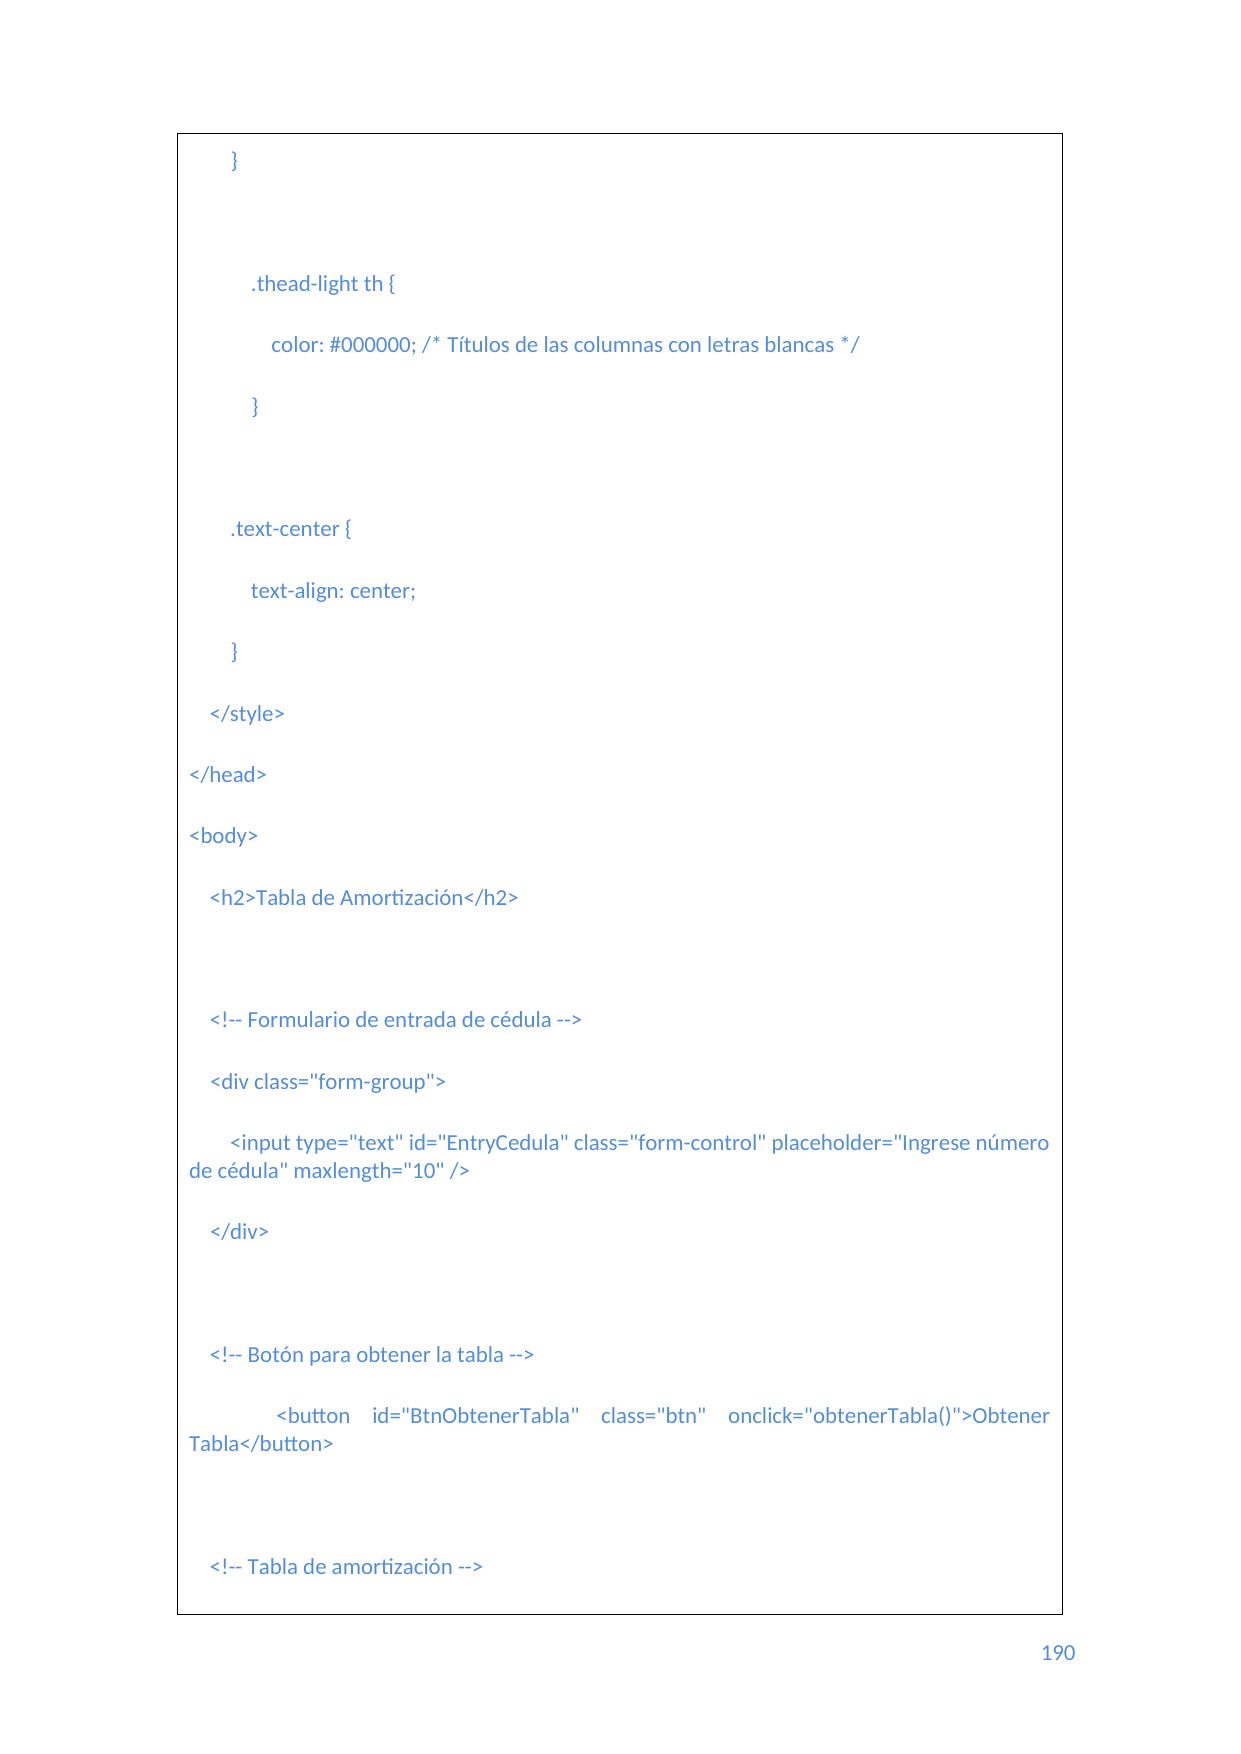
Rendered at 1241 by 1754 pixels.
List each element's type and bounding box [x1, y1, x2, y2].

table_header [178, 134, 1062, 1614]
